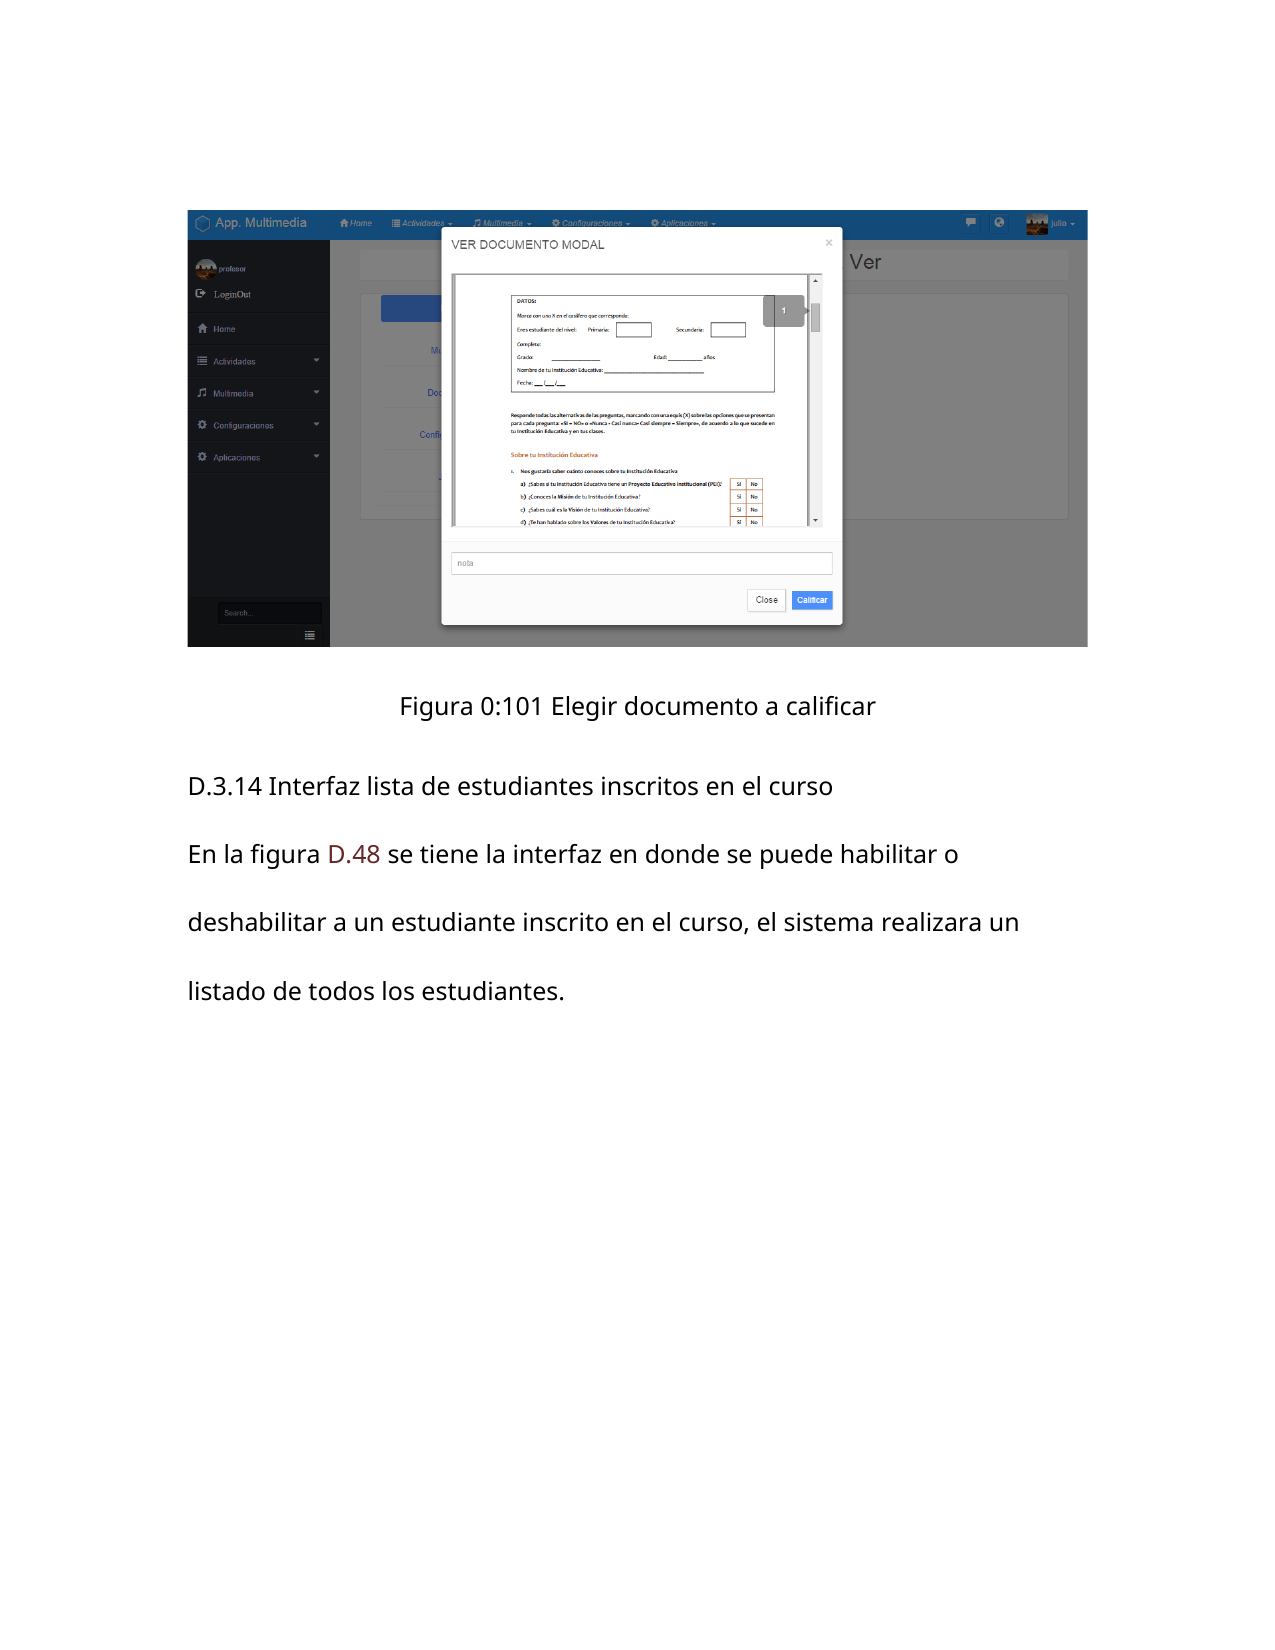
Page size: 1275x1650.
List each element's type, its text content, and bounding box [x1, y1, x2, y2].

text En la figura D.48 se tiene la interfaz en donde se puede habilitar o deshabilitar a un estudiante inscrito en el curso, el sistema realizara un listado de todos los estudiantes. [187, 837, 1087, 1007]
text D.3.14 Interfaz lista de estudiantes inscritos en el curso [187, 769, 1087, 803]
